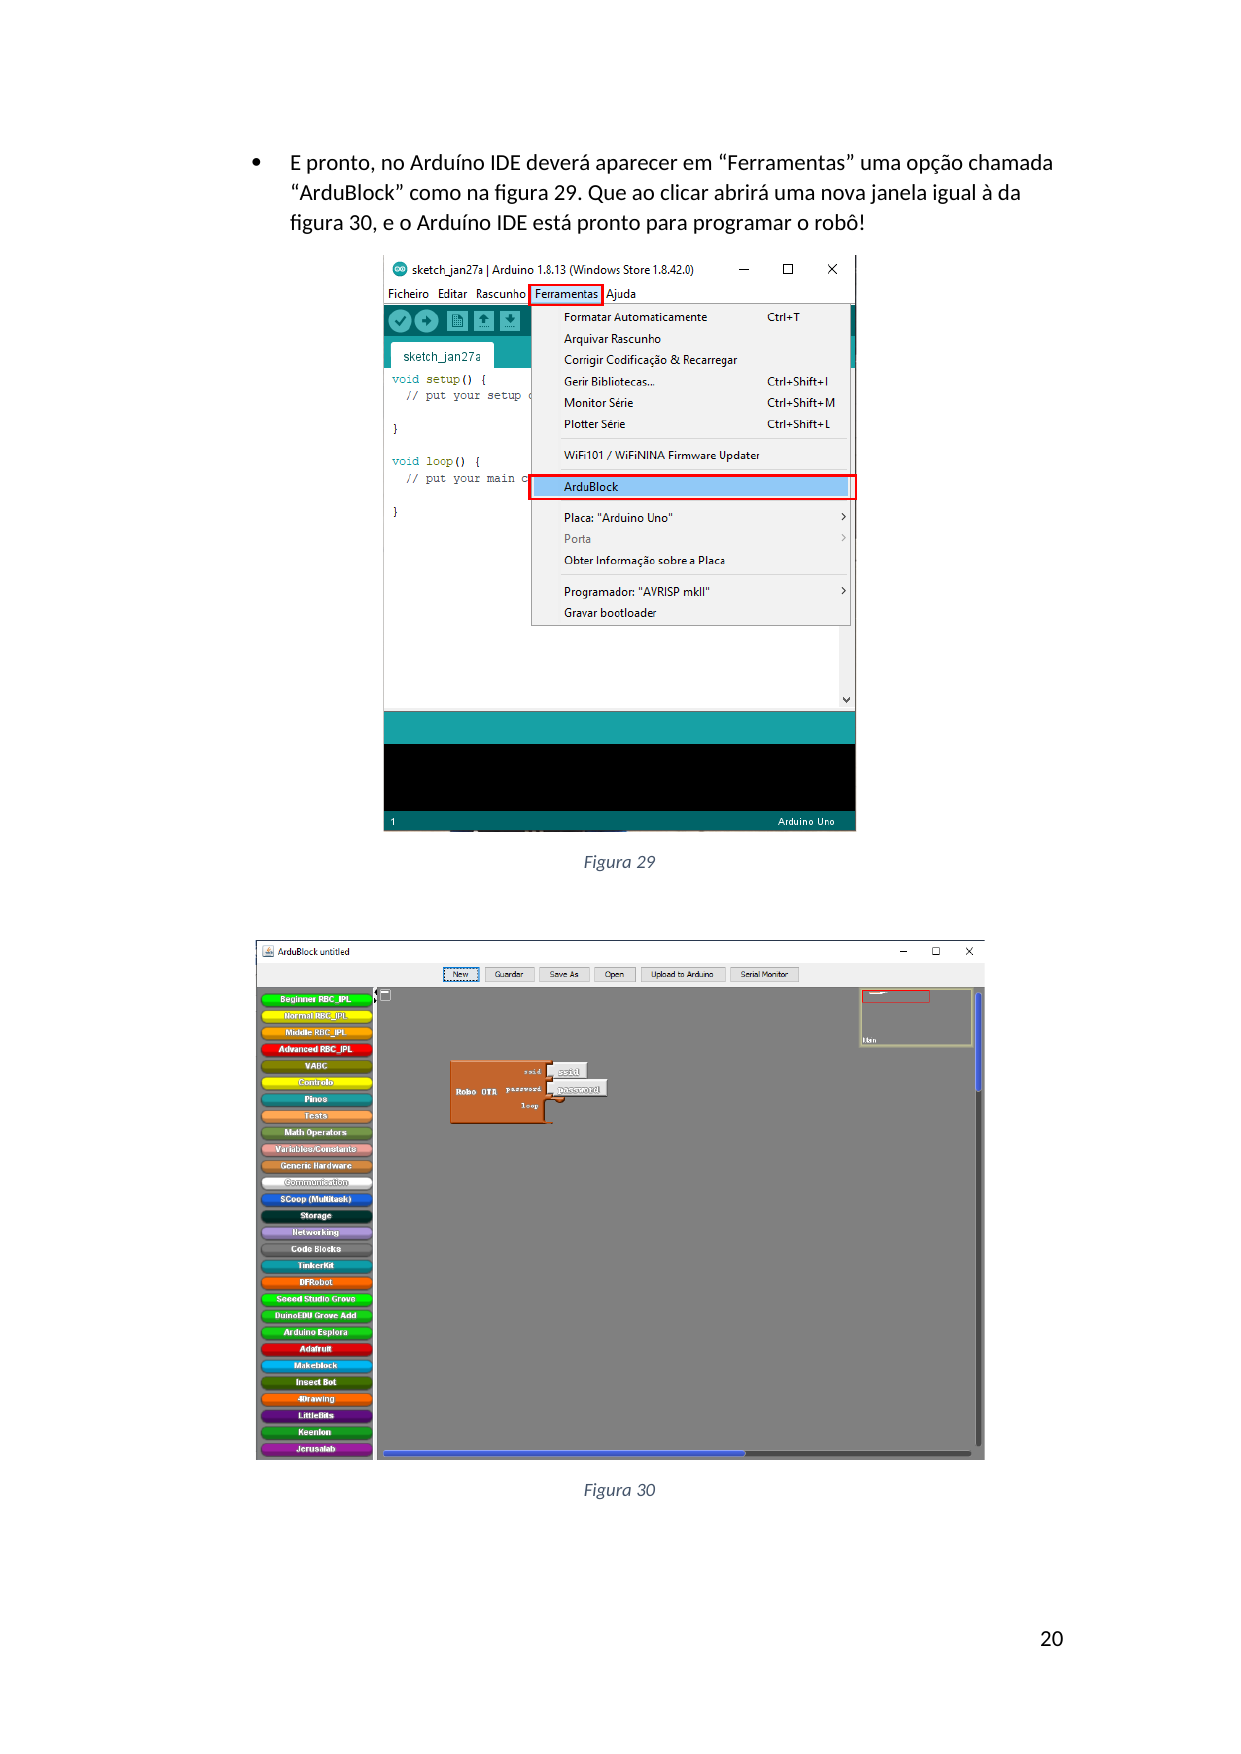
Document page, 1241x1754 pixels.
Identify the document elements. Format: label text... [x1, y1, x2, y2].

picture [383, 255, 857, 832]
picture [531, 477, 855, 498]
list E pronto, no Arduíno IDE deverá aparecer em “Ferramentas” uma opção chamada “ArduBlock” como na figura 29. Que ao clicar abrirá uma nova janela igual à da figura 30, e o Arduíno IDE está pronto para programar o robô! [252, 148, 1063, 236]
picture [255, 940, 985, 1460]
